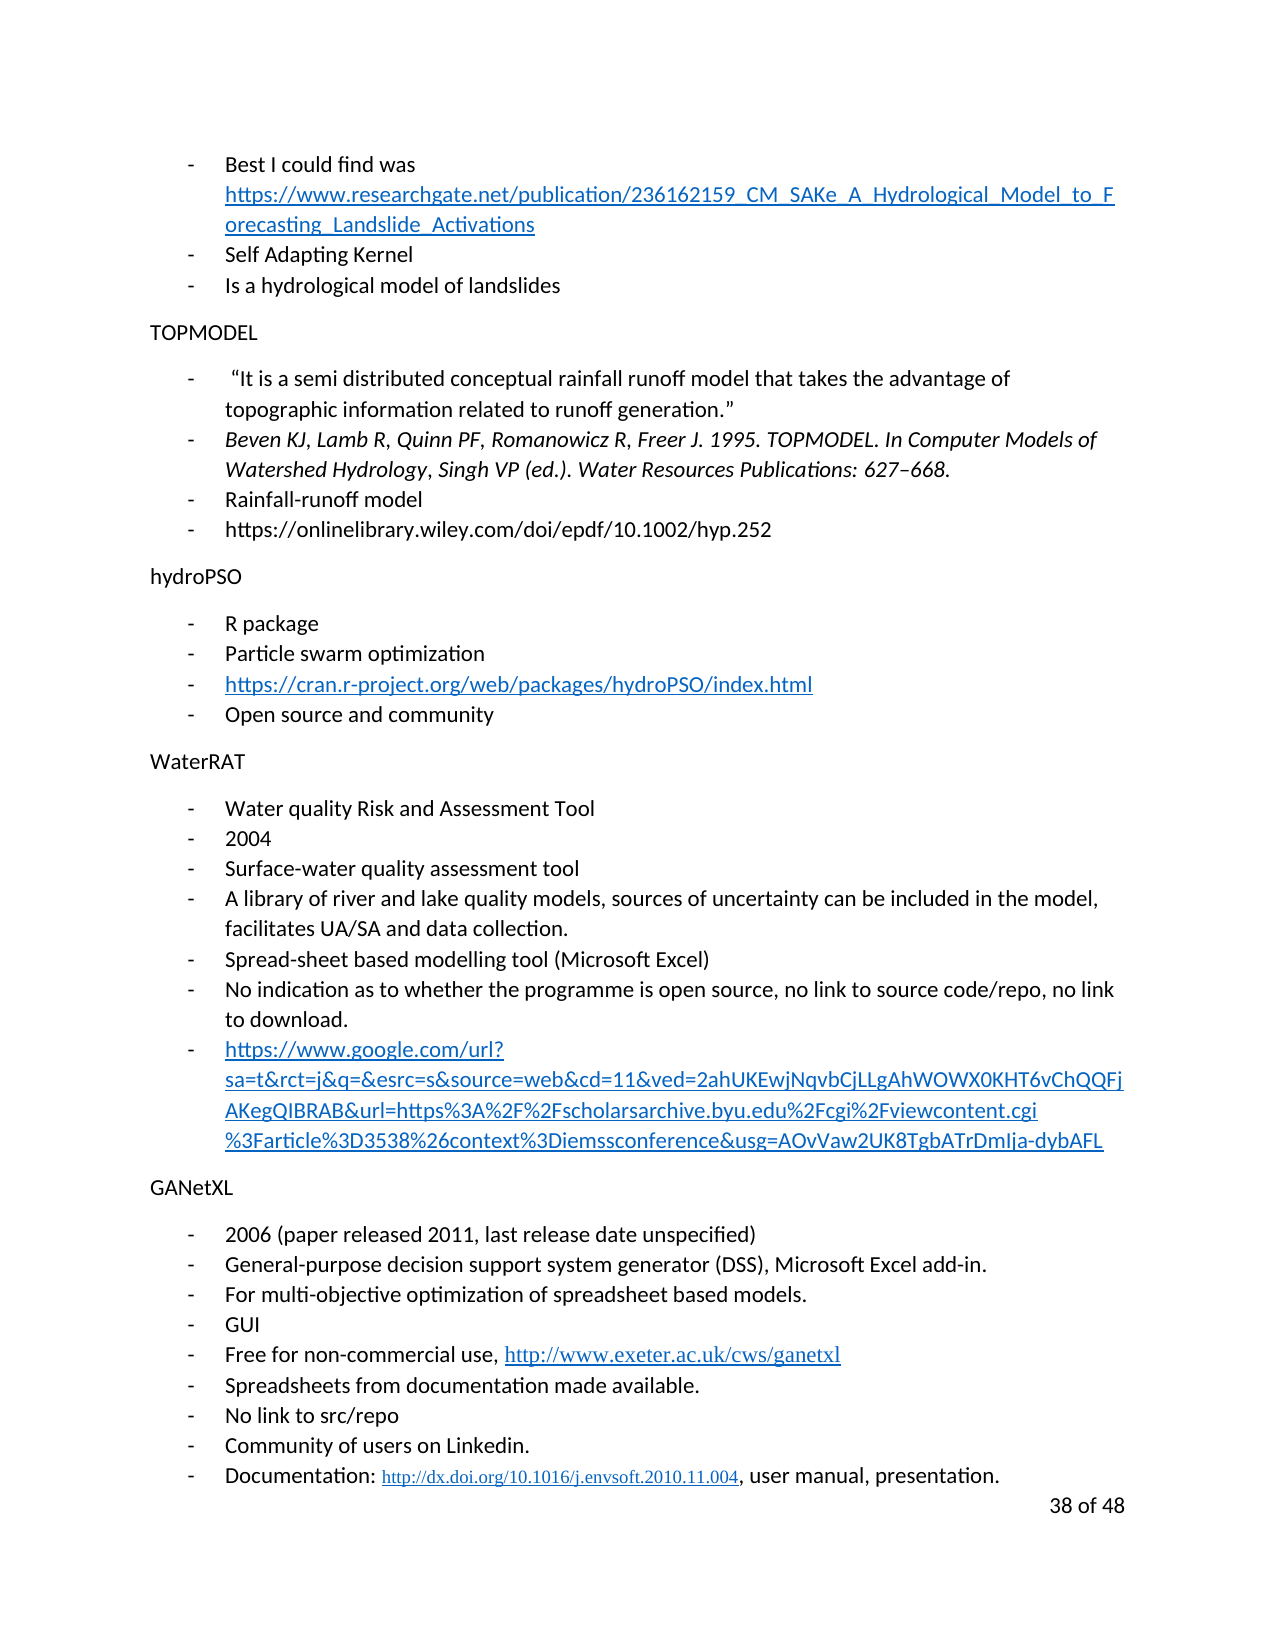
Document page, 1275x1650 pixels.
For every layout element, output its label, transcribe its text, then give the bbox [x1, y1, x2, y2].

list Documentation: http://dx.doi.org/10.1016/j.envsoft.2010.11.004, user manual, presentation. [187, 1461, 1125, 1489]
list Particle swarm optimization [187, 639, 1125, 668]
list https://www.google.com/url?sa=t&rct=j&q=&esrc=s&source=web&cd=11&ved=2ahUKEwjNqvbCjLLgAhWOWX0KHT6vChQQFjAKegQIBRAB&url=https%3A%2F%2Fscholarsarchive.byu.edu%2Fcgi%2Fviewcontent.cgi%3Farticle%3D3538%26context%3Diemssconference&usg=AOvVaw2UK8TgbATrDmIja-dybAFL [187, 1035, 1125, 1154]
list A library of river and lake quality models, sources of uncertainty can be included in the model, facilitates UA/SA and data collection. [187, 884, 1125, 943]
list Is a hydrological model of landslides [187, 271, 1125, 299]
list Spread-sheet based modelling tool (Microsoft Excel) [187, 945, 1125, 973]
list https://onlinelibrary.wiley.com/doi/epdf/10.1002/hyp.252 [187, 516, 1125, 544]
text hydroPSO [150, 562, 1125, 591]
list https://cran.r-project.org/web/packages/hydroPSO/index.html [187, 670, 1125, 698]
list R package [187, 609, 1125, 637]
list No indication as to whether the programme is open source, no link to source code/repo, no link to download. [187, 975, 1125, 1033]
text TOPMODEL [150, 318, 1125, 346]
text GANetXL [150, 1173, 1125, 1201]
list No link to src/repo [187, 1401, 1125, 1429]
list Community of users on Linkedin. [187, 1431, 1125, 1459]
list Free for non-commercial use, http://www.exeter.ac.uk/cws/ganetxl [187, 1341, 1125, 1369]
list Open source and community [187, 700, 1125, 728]
list “It is a semi distributed conceptual rainfall runoff model that takes the advantage of topographic information related to runoff generation.” [187, 364, 1125, 423]
list Self Adapting Kernel [187, 241, 1125, 269]
text WaterRAT [150, 747, 1125, 775]
list Rainfall-runoff model [187, 485, 1125, 513]
list Spreadsheets from documentation made available. [187, 1371, 1125, 1399]
list Surface-water quality assessment tool [187, 854, 1125, 882]
list For multi-objective optimization of spreadsheet based models. [187, 1280, 1125, 1308]
list 2006 (paper released 2011, last release date unspecified) [187, 1220, 1125, 1248]
list Best I could find was https://www.researchgate.net/publication/236162159_CM_SAKe_A_Hydrological_Model_to_Forecasting_Landslide_Activations [187, 150, 1125, 238]
list Water quality Risk and Assessment Tool [187, 794, 1125, 822]
list Beven KJ, Lamb R, Quinn PF, Romanowicz R, Freer J. 1995. TOPMODEL. In Computer Models of Watershed Hydrology, Singh VP (ed.). Water Resources Publications: 627–668. [187, 425, 1125, 483]
list 2004 [187, 824, 1125, 852]
list General-purpose decision support system generator (DSS), Microsoft Excel add-in. [187, 1250, 1125, 1278]
list GUI [187, 1310, 1125, 1338]
